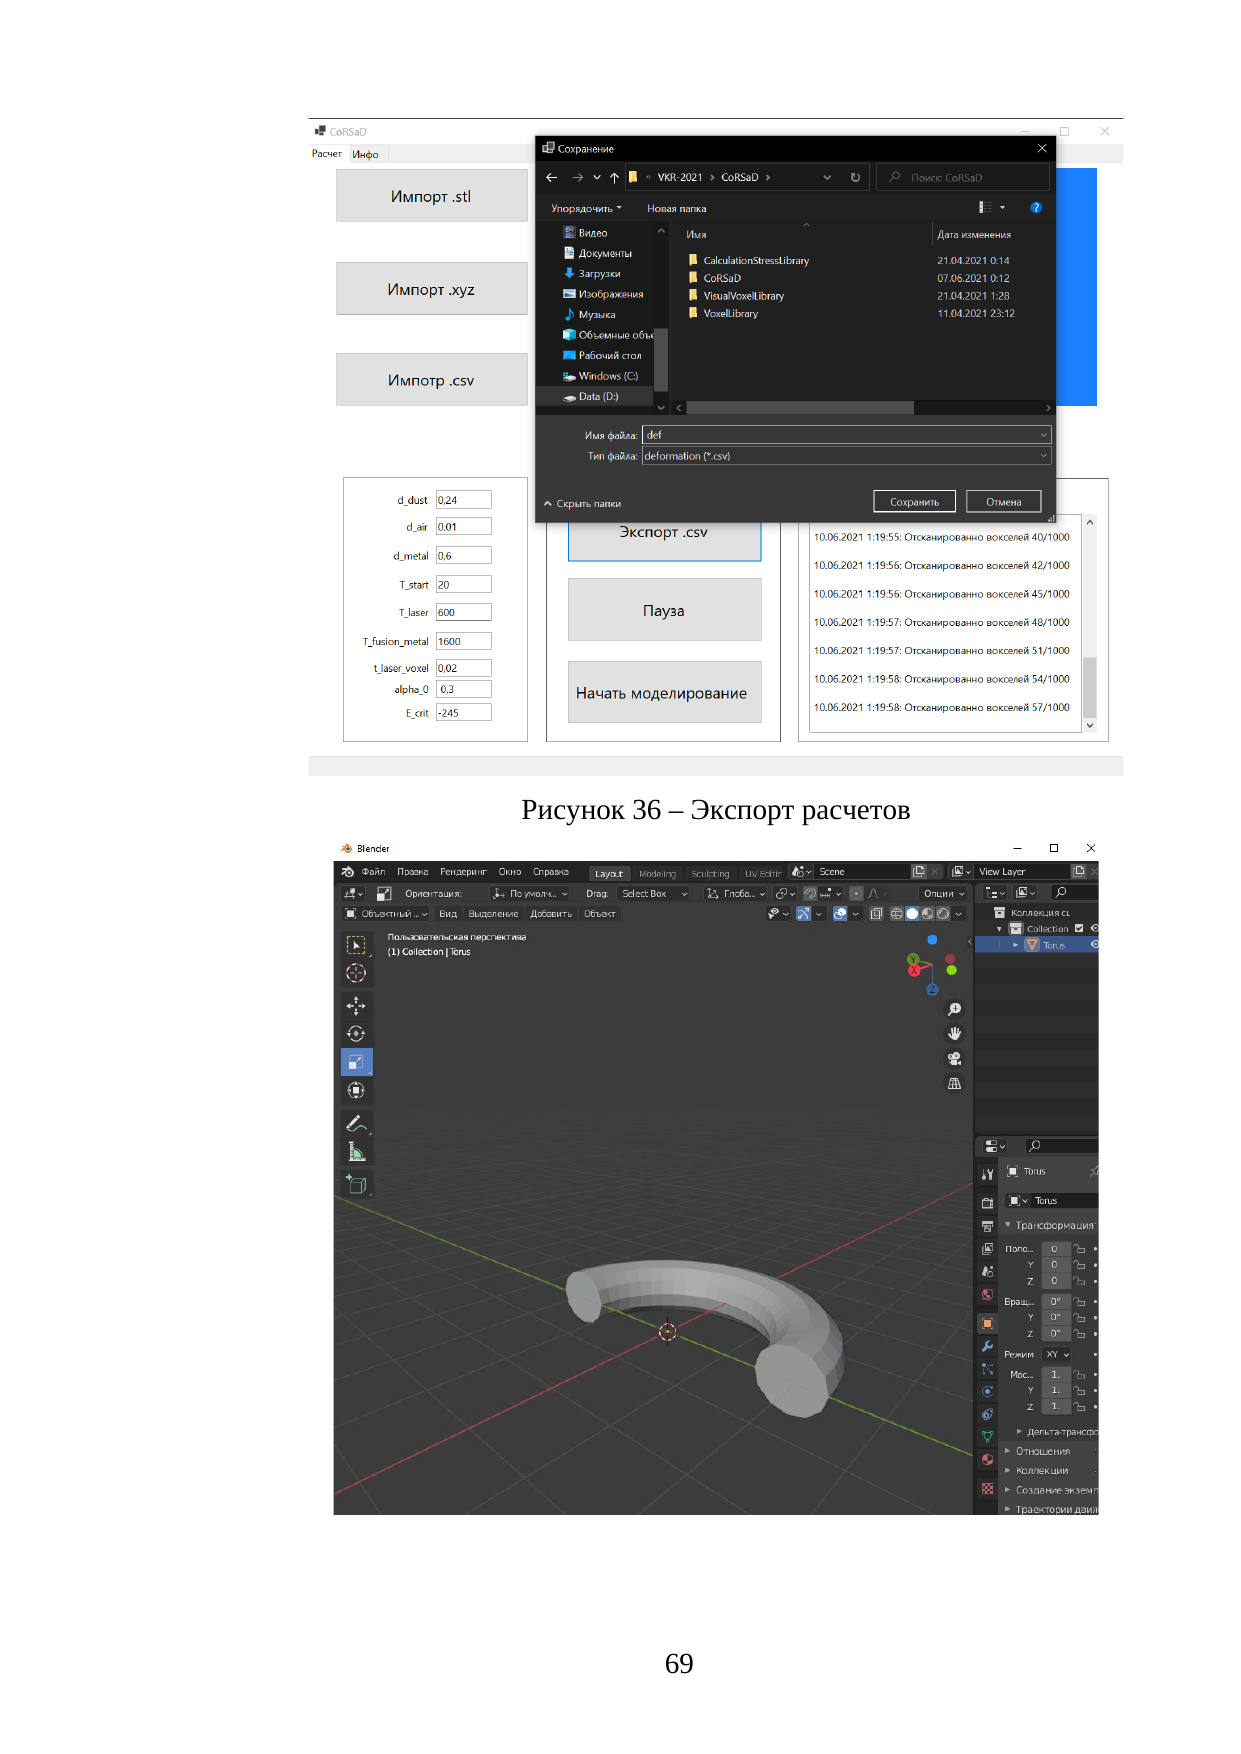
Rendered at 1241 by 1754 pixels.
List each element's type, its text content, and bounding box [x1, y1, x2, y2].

picture [308, 118, 1124, 776]
text Рисунок 36 – Экспорт расчетов [177, 792, 1181, 826]
picture [333, 842, 1099, 1515]
